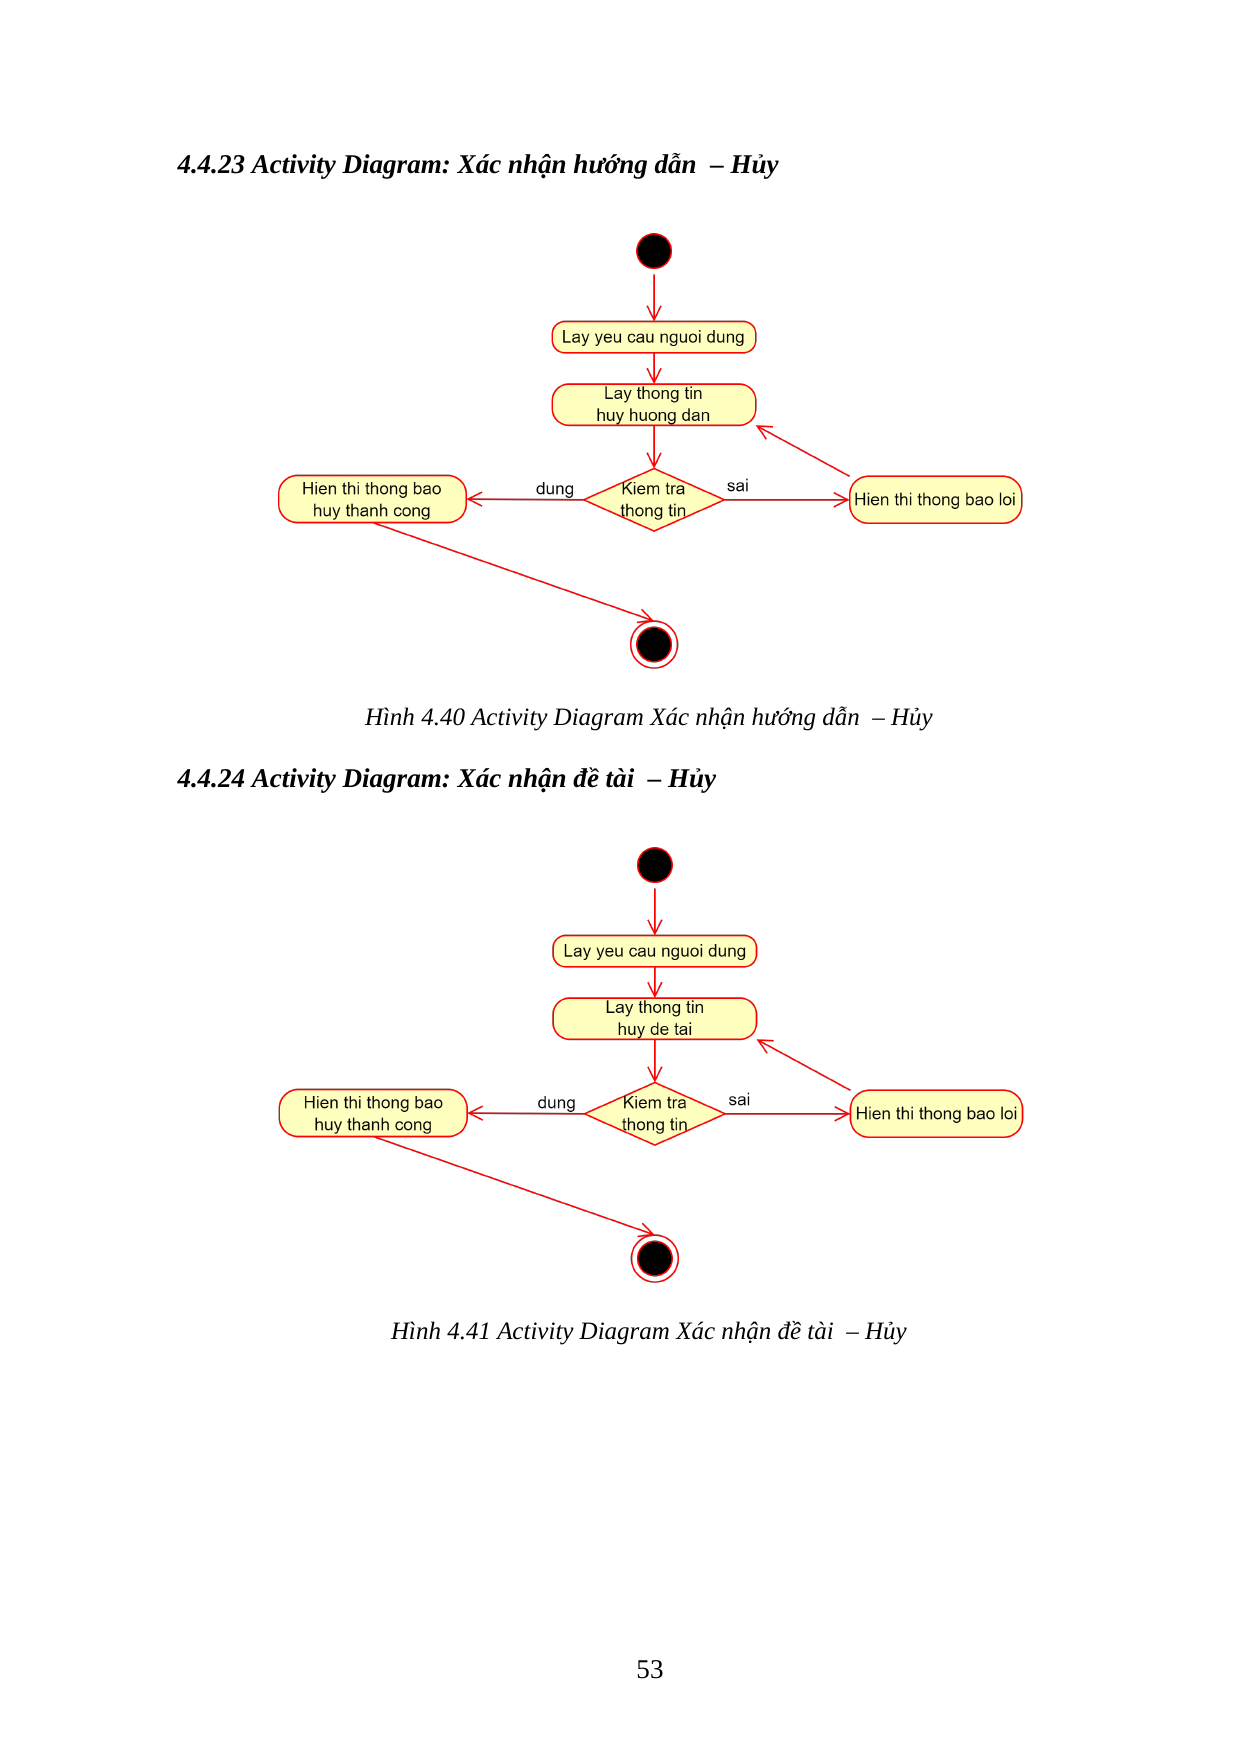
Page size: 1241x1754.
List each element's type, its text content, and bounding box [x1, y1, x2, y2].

subtitle Activity Diagram: Xác nhận đề tài – Hủy [177, 762, 1122, 793]
subtitle Activity Diagram: Xác nhận hướng dẫn – Hủy [177, 148, 1122, 179]
picture [262, 211, 1038, 685]
picture [262, 825, 1038, 1299]
